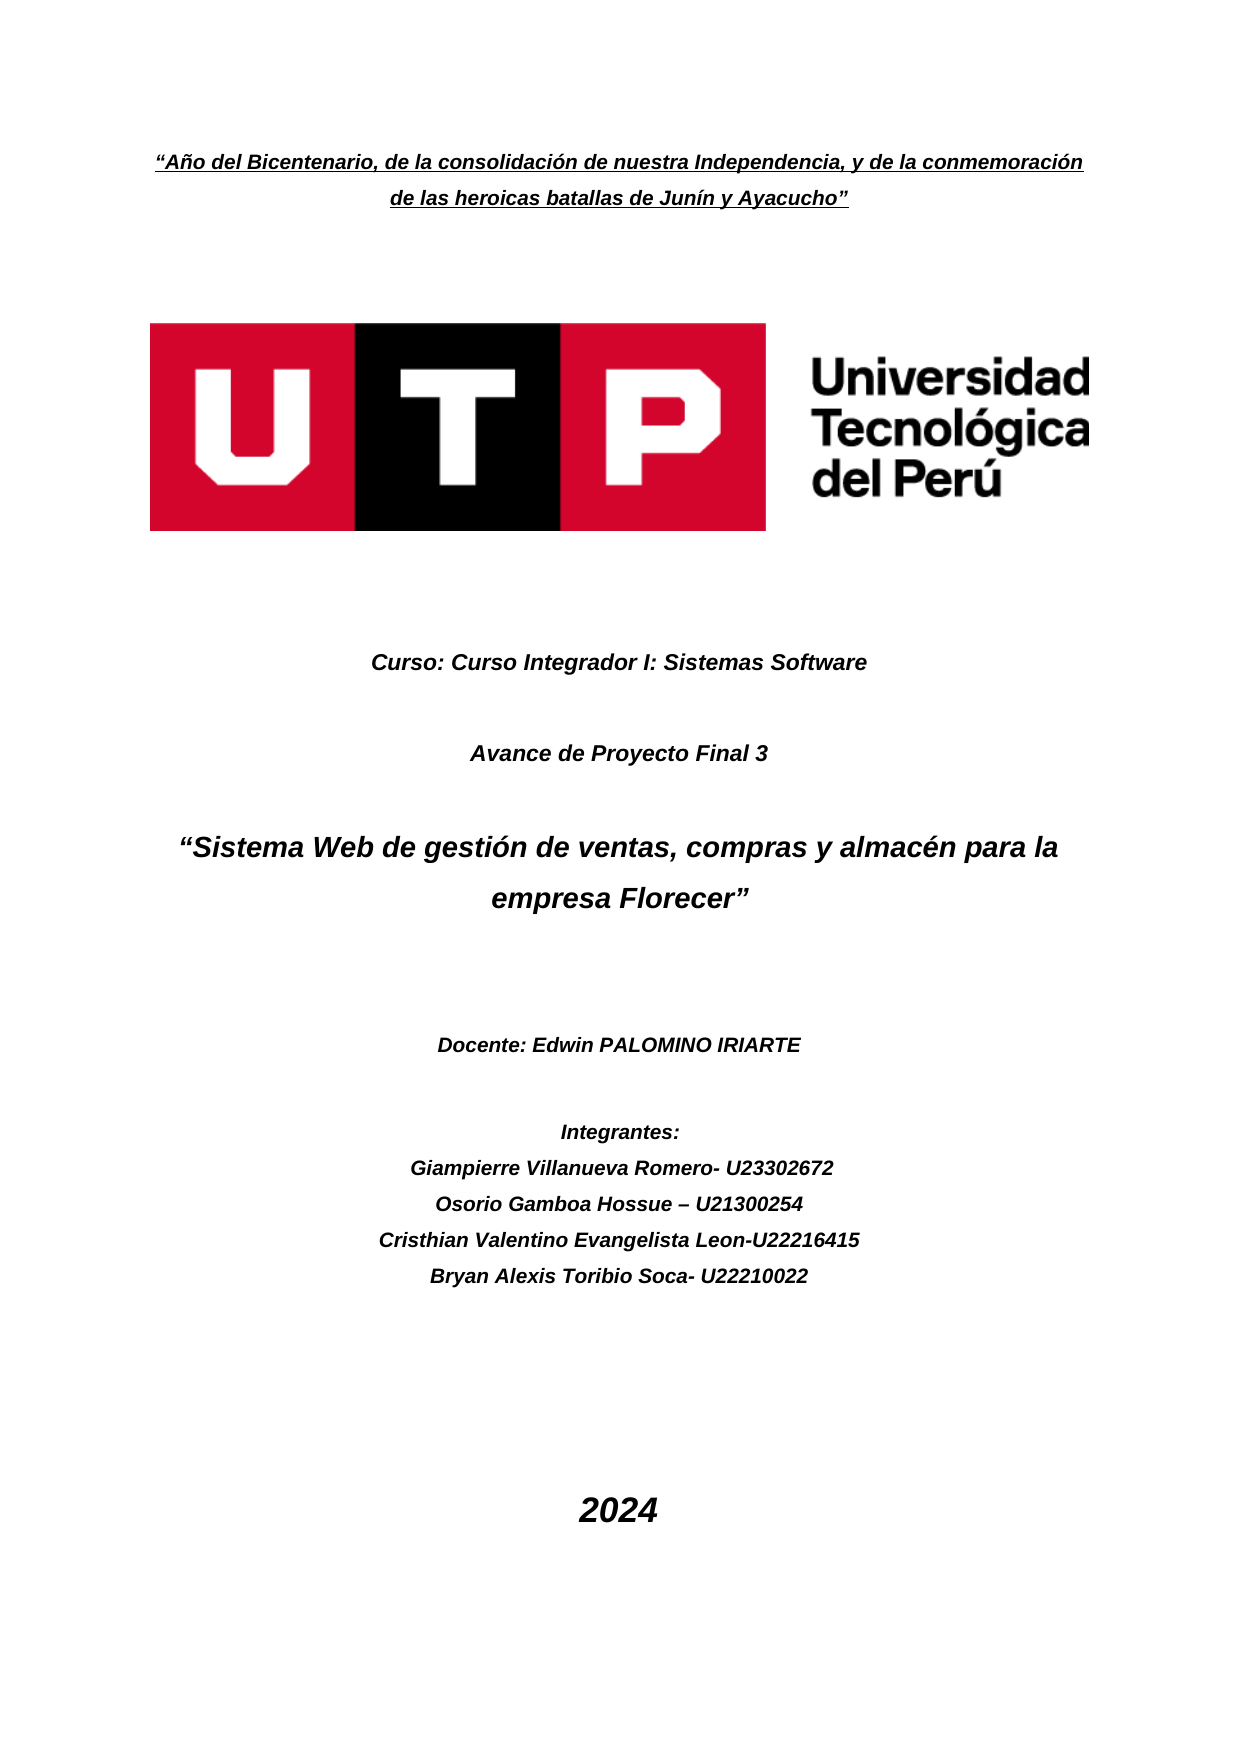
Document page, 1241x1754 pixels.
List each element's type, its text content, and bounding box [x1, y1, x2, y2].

text Giampierre Villanueva Romero- U23302672 [150, 1156, 1090, 1180]
text Cristhian Valentino Evangelista Leon-U22216415 [150, 1228, 1090, 1252]
text Bryan Alexis Toribio Soca- U22210022 [150, 1264, 1090, 1288]
text Docente: Edwin PALOMINO IRIARTE [150, 1033, 1090, 1057]
text Osorio Gamboa Hossue – U21300254 [150, 1192, 1090, 1216]
text “Año del Bicentenario, de la consolidación de nuestra Independencia, y de la conmemoración de las heroicas batallas de Junín y Ayacucho” [150, 150, 1090, 210]
text Integrantes: [150, 1120, 1090, 1144]
text Avance de Proyecto Final 3 [150, 740, 1090, 766]
text Curso: Curso Integrador I: Sistemas Software [150, 649, 1090, 676]
picture [150, 323, 1089, 531]
text 2024 [150, 1489, 1090, 1529]
text “Sistema Web de gestión de ventas, compras y almacén para la empresa Florecer” [150, 830, 1090, 914]
